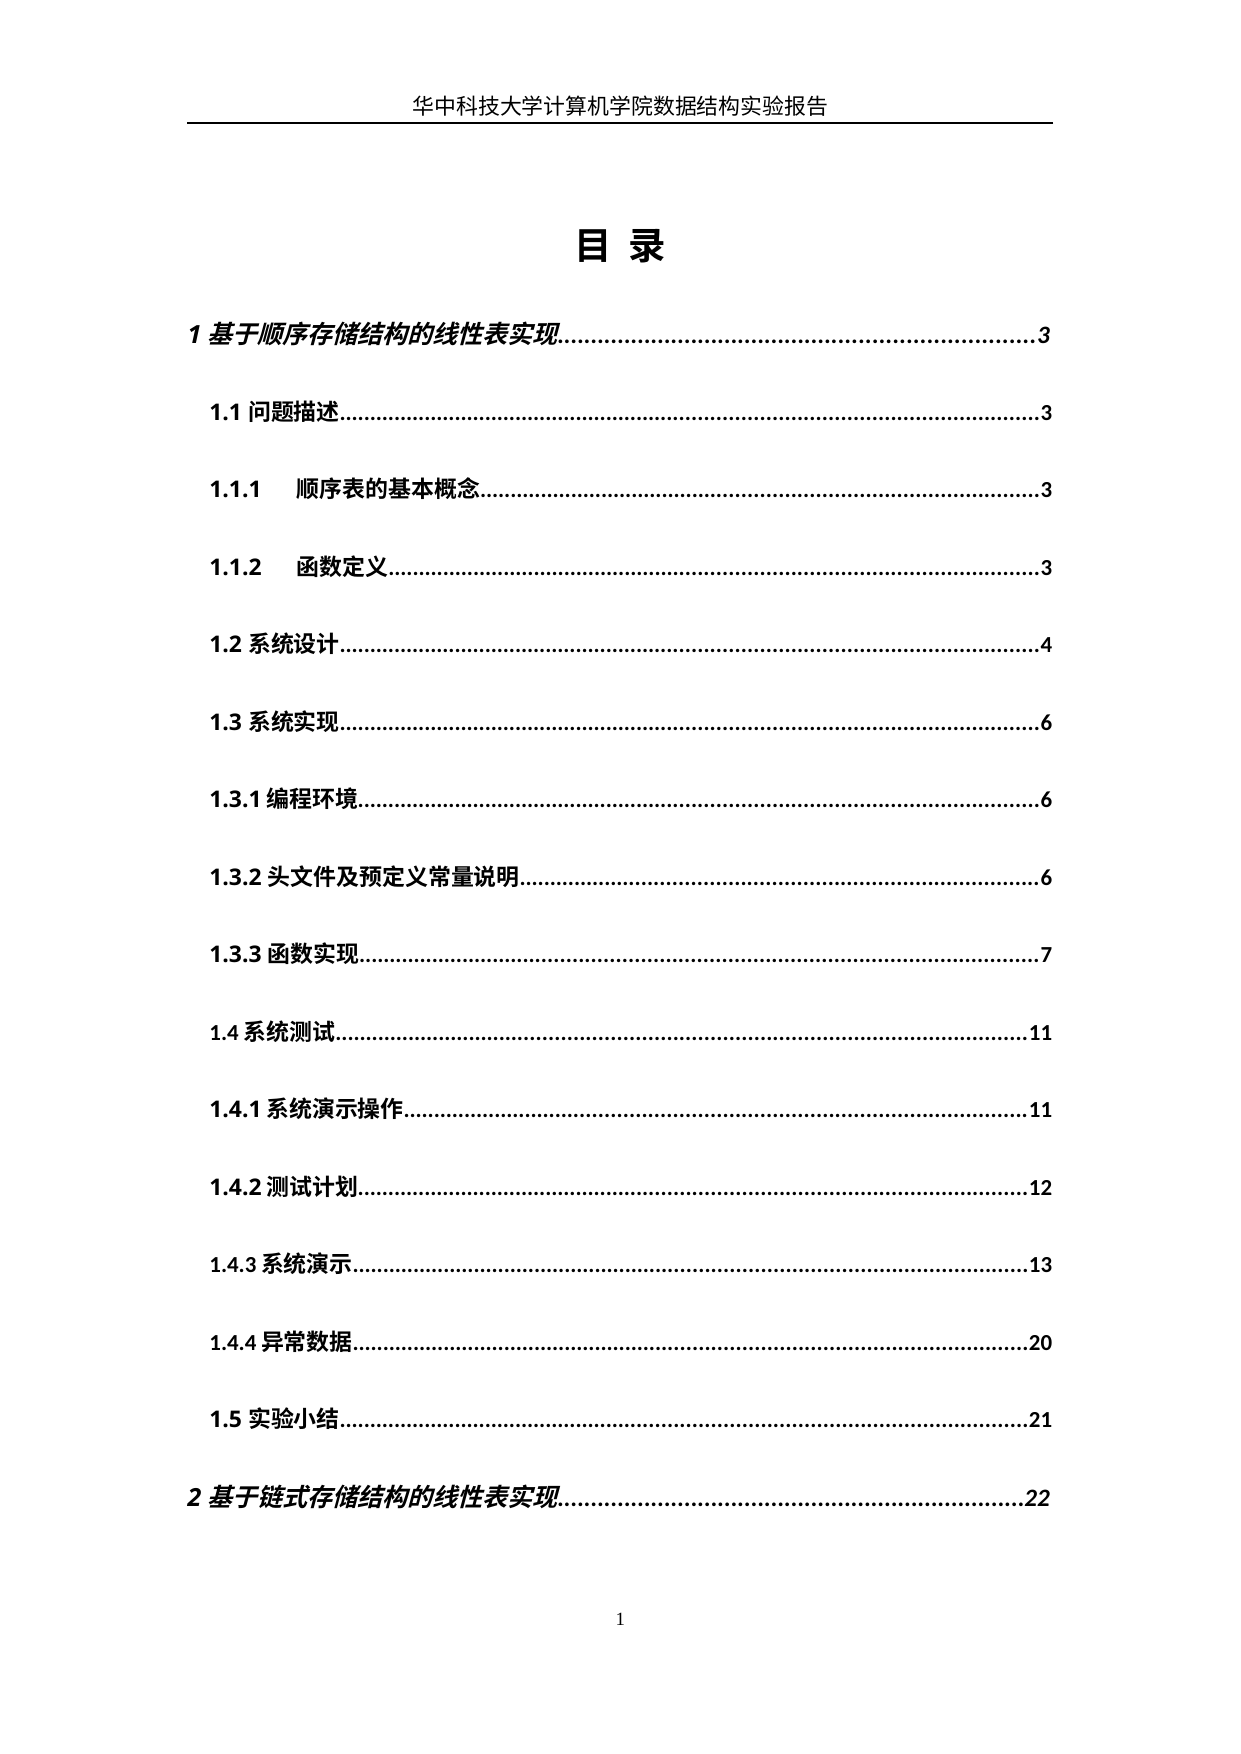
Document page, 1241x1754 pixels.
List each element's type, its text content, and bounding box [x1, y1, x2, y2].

text 1 基于顺序存储结构的线性表实现 3 [187, 300, 1053, 365]
text 1.2 系统设计 4 [209, 610, 1053, 675]
text 2 基于链式存储结构的线性表实现 22 [187, 1463, 1053, 1528]
text 1.1.1 顺序表的基本概念 3 [209, 455, 1053, 520]
text 1.1 问题描述 3 [209, 378, 1053, 443]
text 1.4.2测试计划 12 [209, 1153, 1053, 1218]
text 1.3.2 头文件及预定义常量说明 6 [209, 843, 1053, 908]
text 1.3.1编程环境 6 [209, 765, 1053, 830]
text 1.3.3 函数实现 7 [209, 920, 1053, 985]
text 1.4.4异常数据 20 [209, 1308, 1053, 1373]
text 1.5 实验小结 21 [209, 1385, 1053, 1450]
text 1.3 系统实现 6 [209, 688, 1053, 753]
text 1.1.2 函数定义 3 [209, 533, 1053, 598]
text 1.4.1系统演示操作 11 [209, 1075, 1053, 1140]
text 1.4.3系统演示 13 [209, 1230, 1053, 1295]
subtitle 目 录 [187, 211, 1053, 276]
text 1.4 系统测试 11 [209, 998, 1053, 1063]
